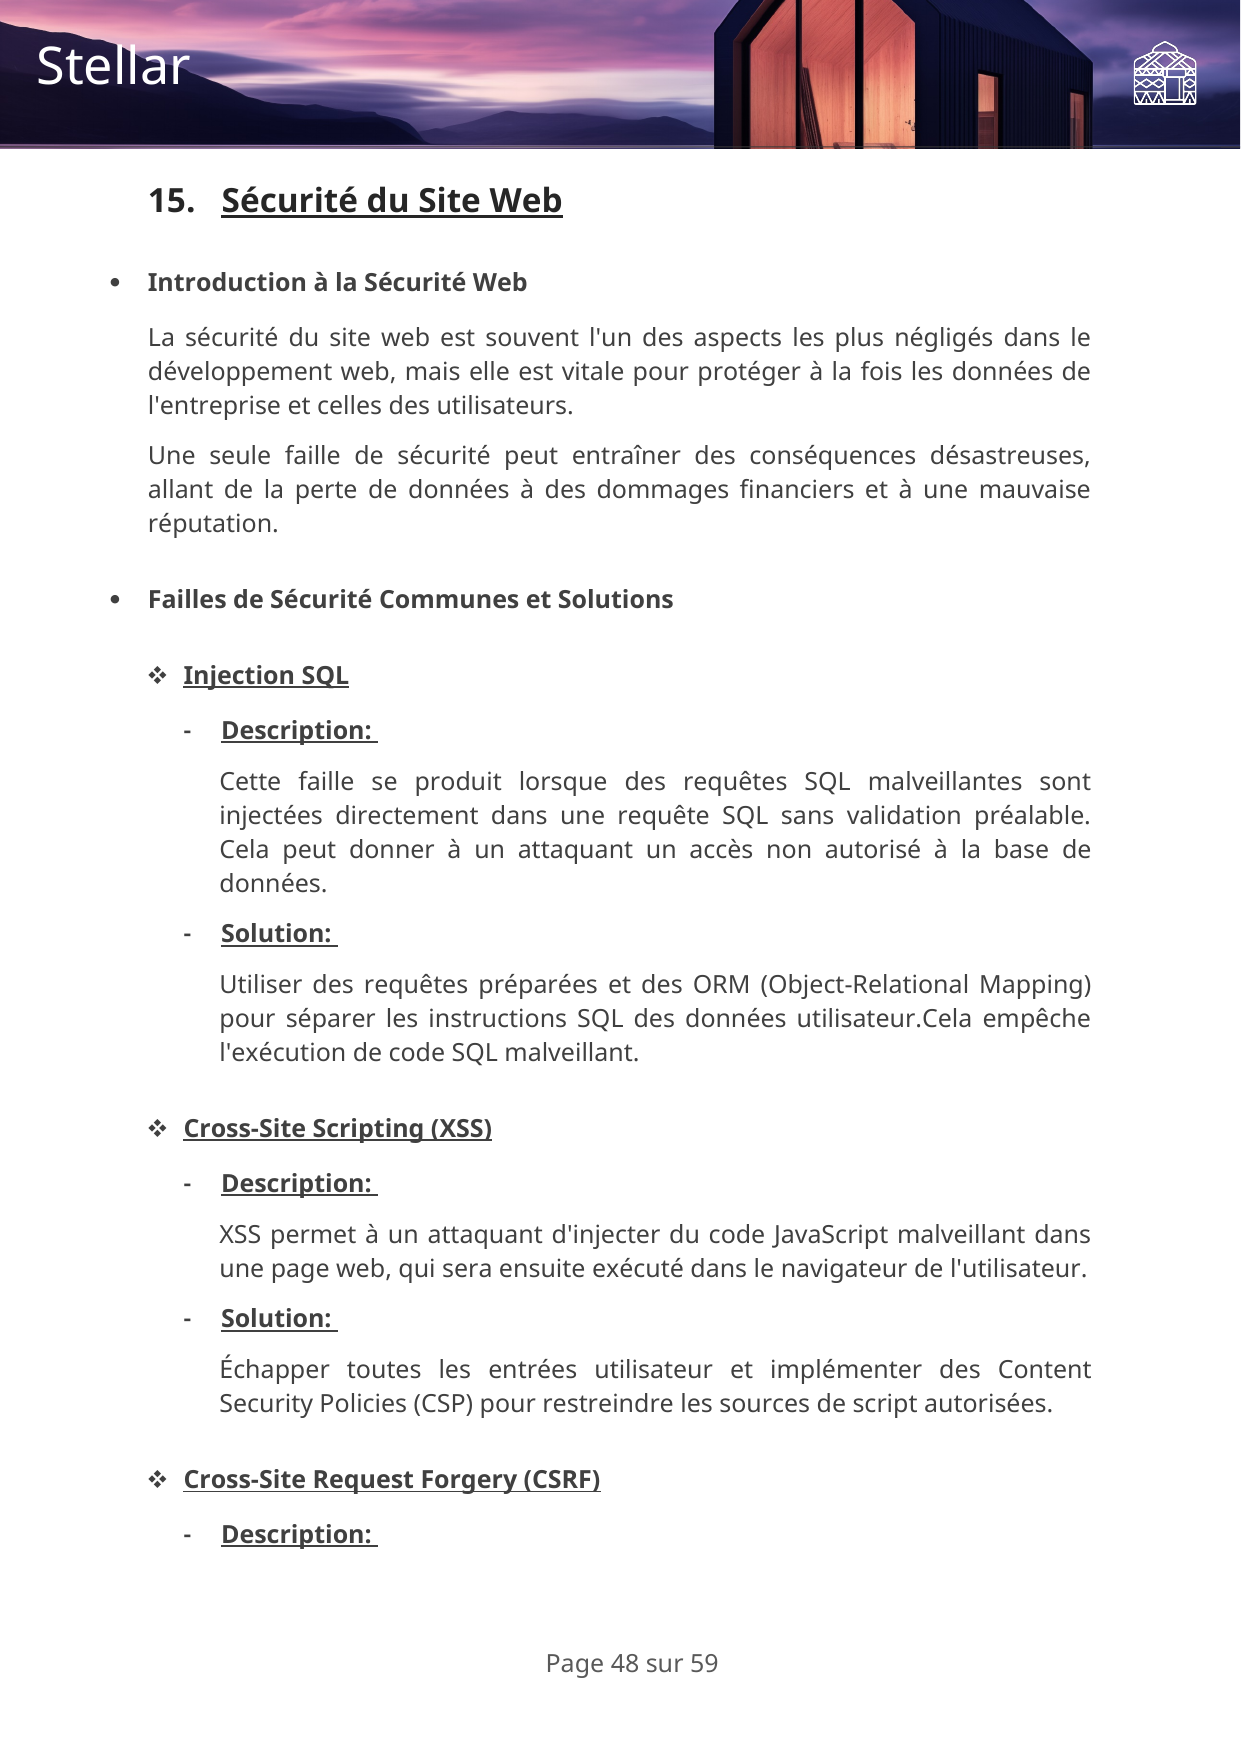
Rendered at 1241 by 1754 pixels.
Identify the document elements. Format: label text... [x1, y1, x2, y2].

subtitle Cross-Site Request Forgery (CSRF) [146, 1462, 1092, 1496]
list Solution: [183, 916, 1092, 950]
list Solution: [183, 1301, 1092, 1335]
text La sécurité du site web est souvent l'un des aspects les plus négligés dans le développement web, mais elle est vitale pour protéger à la fois les données de l'entreprise et celles des utilisateurs. [148, 319, 1092, 421]
subtitle Sécurité du Site Web [148, 177, 1092, 223]
text Échapper toutes les entrées utilisateur et implémenter des Content Security Policies (CSP) pour restreindre les sources de script autorisées. [219, 1352, 1092, 1420]
list Description: [183, 712, 1092, 747]
picture [0, 0, 1241, 146]
list Description: [183, 1517, 1092, 1551]
subtitle Cross-Site Scripting (XSS) [146, 1111, 1092, 1145]
text Une seule faille de sécurité peut entraîner des conséquences désastreuses, allant de la perte de données à des dommages financiers et à une mauvaise réputation. [148, 438, 1092, 540]
list Description: [183, 1166, 1092, 1200]
text Utiliser des requêtes préparées et des ORM (Object-Relational Mapping) pour séparer les instructions SQL des données utilisateur.Cela empêche l'exécution de code SQL malveillant. [219, 967, 1092, 1069]
subtitle Failles de Sécurité Communes et Solutions [111, 582, 1092, 616]
text Cette faille se produit lorsque des requêtes SQL malveillantes sont injectées directement dans une requête SQL sans validation préalable. Cela peut donner à un attaquant un accès non autorisé à la base de données. [219, 763, 1092, 899]
subtitle Introduction à la Sécurité Web [111, 264, 1092, 298]
text XSS permet à un attaquant d'injecter du code JavaScript malveillant dans une page web, qui sera ensuite exécuté dans le navigateur de l'utilisateur. [219, 1216, 1092, 1284]
subtitle Injection SQL [146, 658, 1092, 692]
